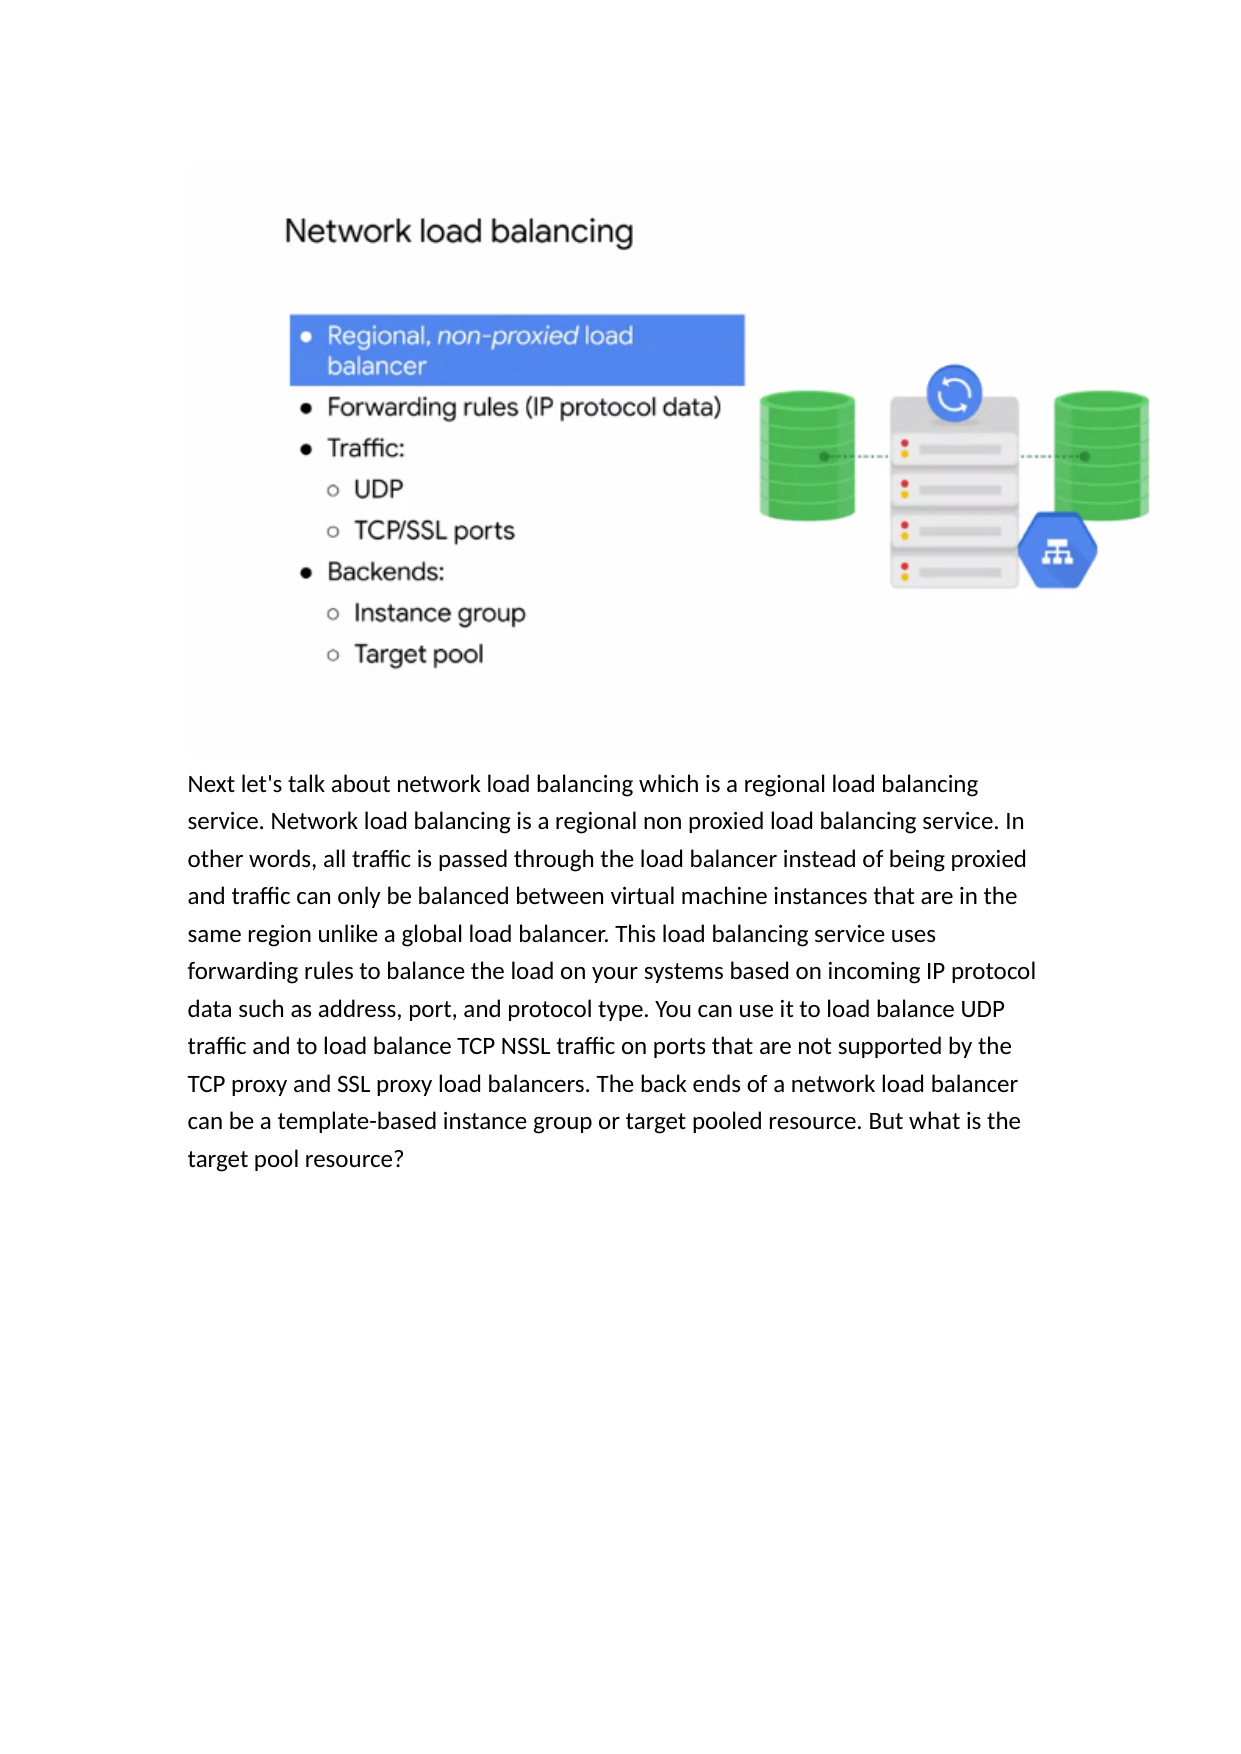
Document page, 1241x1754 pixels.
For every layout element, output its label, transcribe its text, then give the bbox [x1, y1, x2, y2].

text Next let's talk about network load balancing which is a regional load balancing service. Network load balancing is a regional non proxied load balancing service. In other words, all traffic is passed through the load balancer instead of being proxied and traffic can only be balanced between virtual machine instances that are in the same region unlike a global load balancer. This load balancing service uses forwarding rules to balance the load on your systems based on incoming IP protocol data such as address, port, and protocol type. You can use it to load balance UDP traffic and to load balance TCP NSSL traffic on ports that are not supported by the TCP proxy and SSL proxy load balancers. The back ends of a network load balancer can be a template-based instance group or target pooled resource. But what is the target pool resource? [187, 764, 1053, 1177]
picture [187, 164, 1241, 754]
